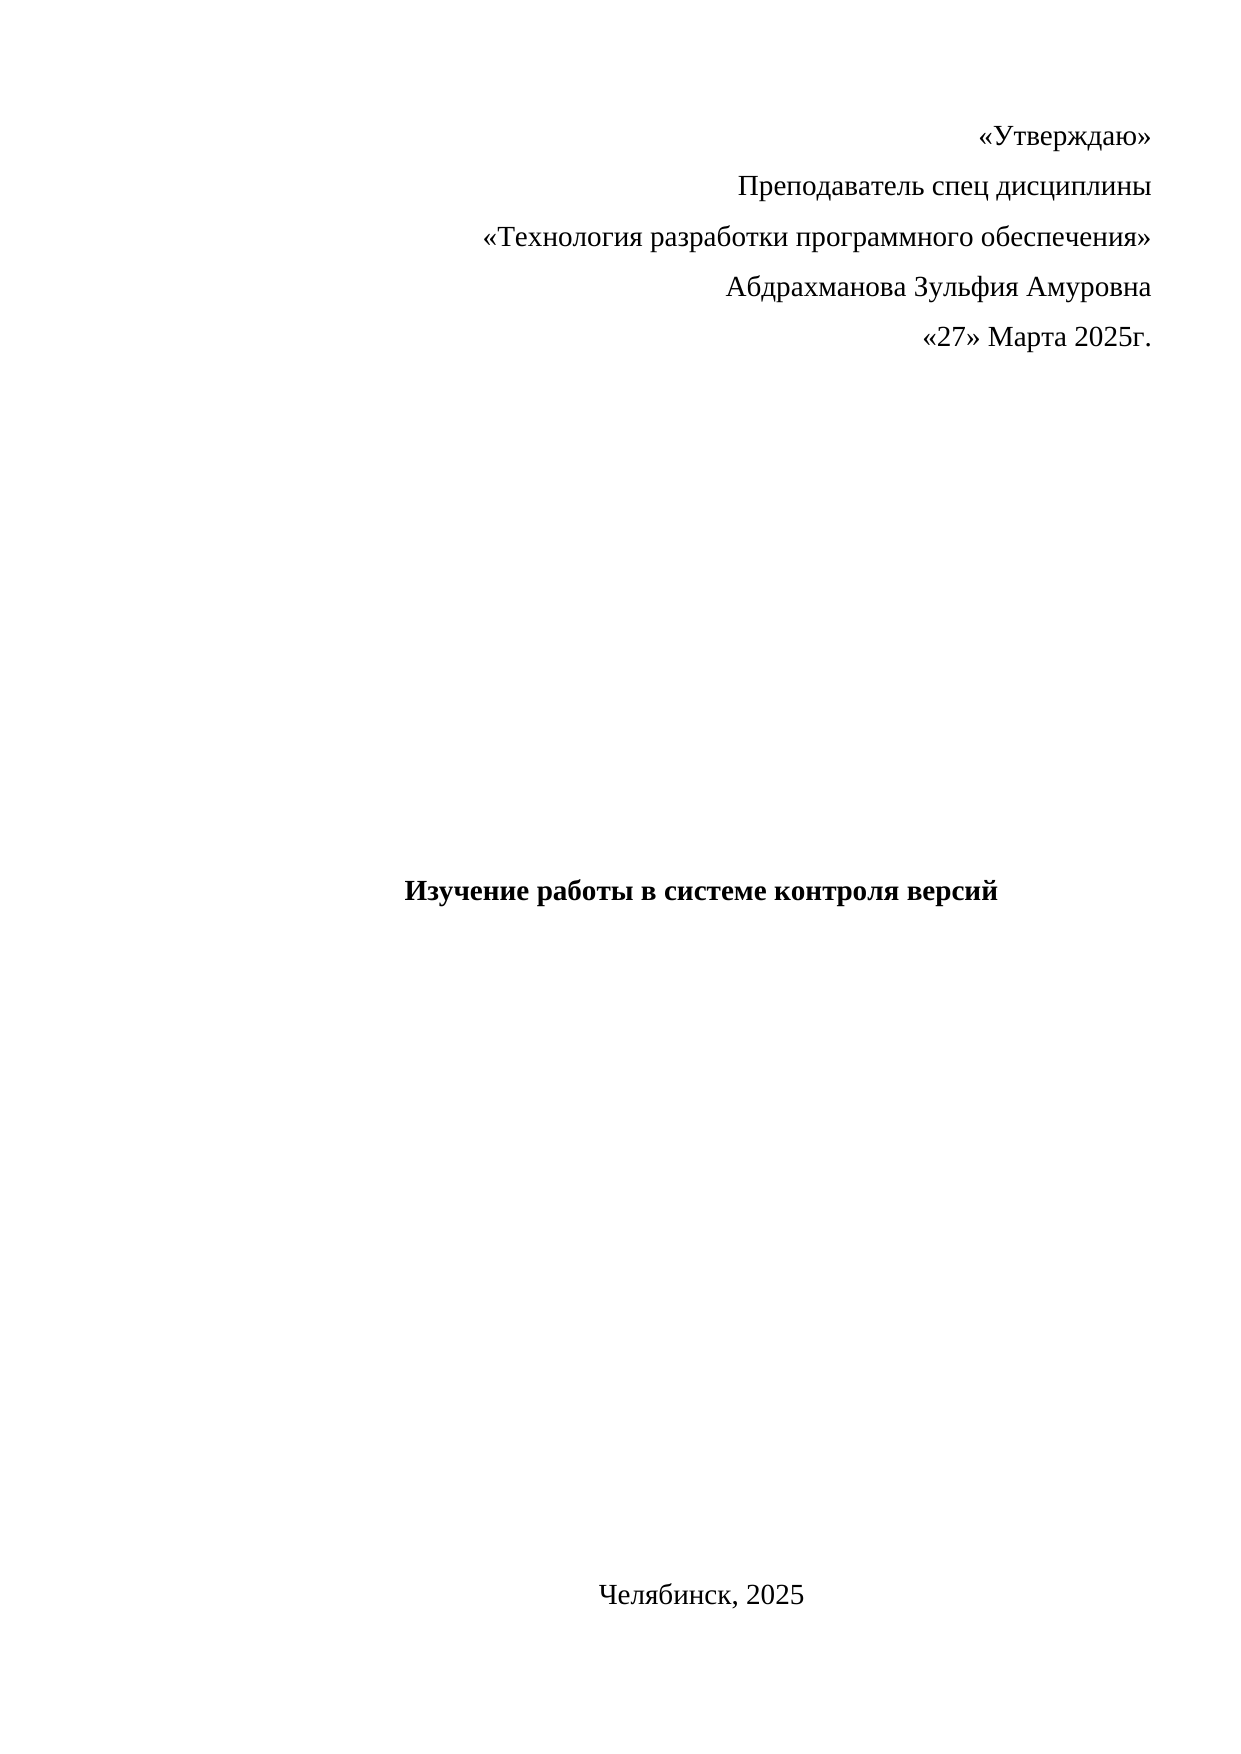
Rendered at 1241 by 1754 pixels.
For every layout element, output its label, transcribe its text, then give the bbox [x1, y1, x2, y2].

text «Технология разработки программного обеспечения» [177, 219, 1152, 252]
text Абдрахманова Зульфия Амуровна [177, 269, 1152, 303]
text Изучение работы в системе контроля версий [177, 873, 1152, 906]
text «Утверждаю» [177, 118, 1152, 152]
text Преподаватель спец дисциплины [177, 168, 1152, 202]
text «27» Марта 2025г. [177, 319, 1152, 353]
text Челябинск, 2025 [177, 1577, 1152, 1611]
